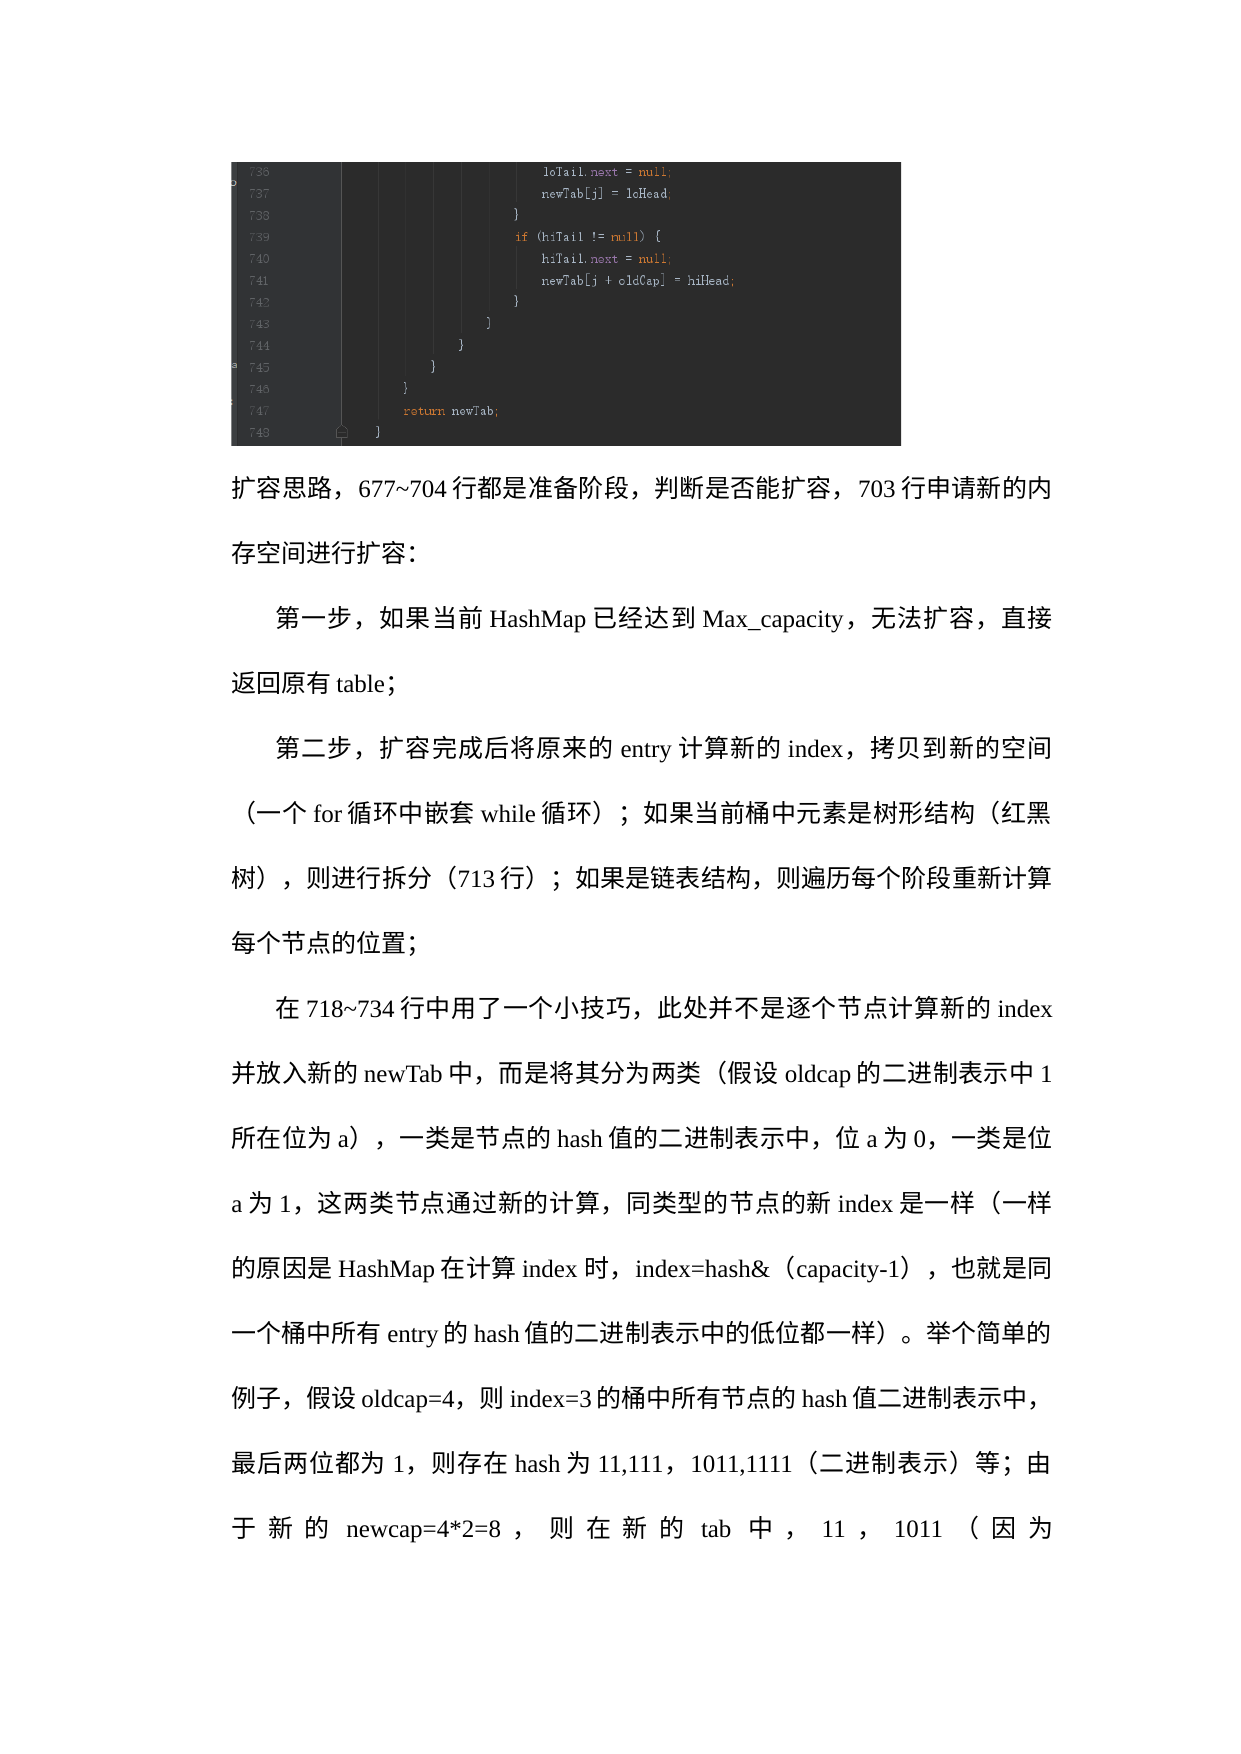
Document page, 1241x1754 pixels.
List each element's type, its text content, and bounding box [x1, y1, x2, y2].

list 第一步，如果当前HashMap已经达到Max_capacity，无法扩容，直接返回原有table； [231, 584, 1053, 714]
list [231, 974, 1053, 1559]
picture [231, 162, 902, 446]
list 扩容思路，677~704行都是准备阶段，判断是否能扩容，703行申请新的内存空间进行扩容： [231, 454, 1053, 584]
list 第二步，扩容完成后将原来的entry计算新的index，拷贝到新的空间（一个for循环中嵌套while循环）；如果当前桶中元素是树形结构（红黑树），则进行拆分（713行）；如果是链表结构，则遍历每个阶段重新计算每个节点的位置； [231, 714, 1053, 974]
